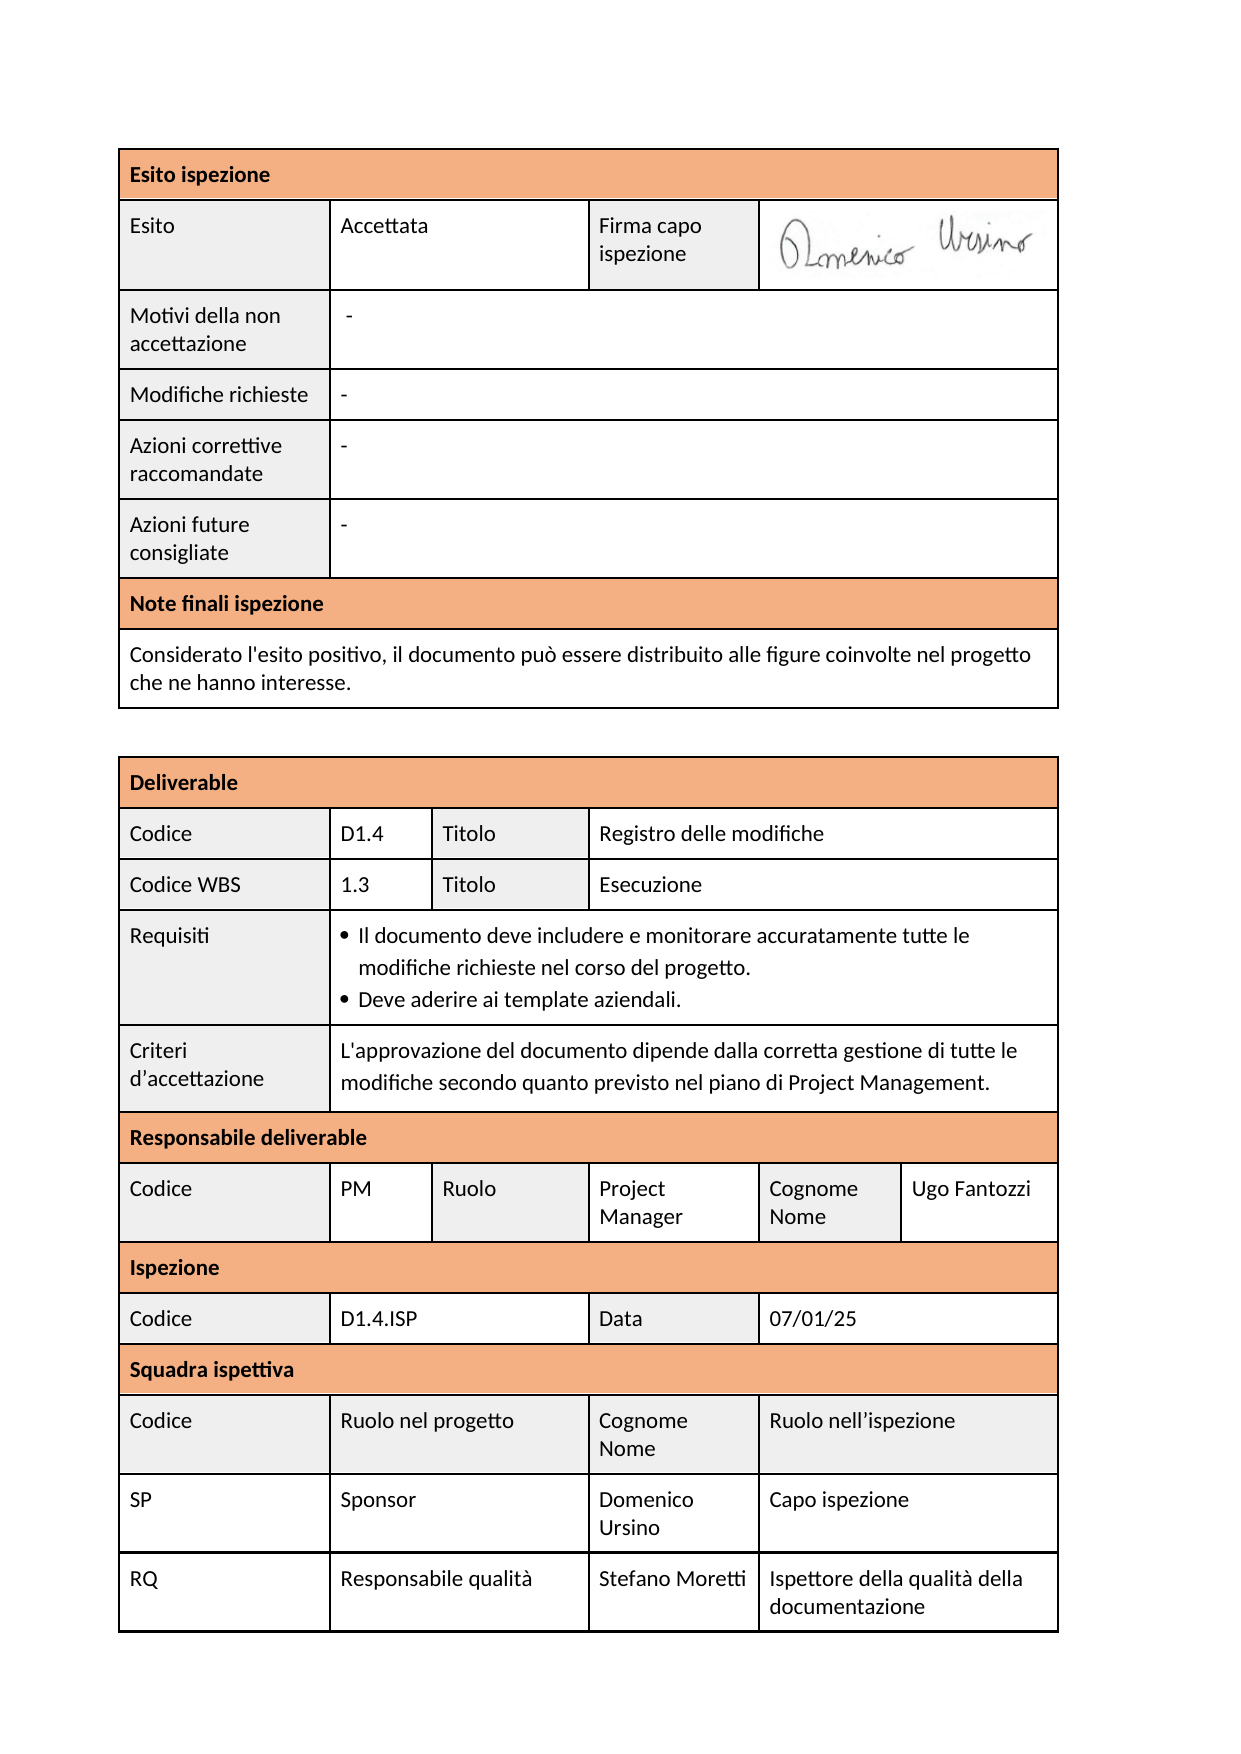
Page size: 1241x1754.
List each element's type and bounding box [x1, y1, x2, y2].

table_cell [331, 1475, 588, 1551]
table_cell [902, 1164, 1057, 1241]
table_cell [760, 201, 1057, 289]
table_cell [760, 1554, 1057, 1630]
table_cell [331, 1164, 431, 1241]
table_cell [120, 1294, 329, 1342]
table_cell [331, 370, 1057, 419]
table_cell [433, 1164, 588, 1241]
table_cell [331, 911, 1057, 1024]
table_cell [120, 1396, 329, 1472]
picture [769, 211, 1047, 279]
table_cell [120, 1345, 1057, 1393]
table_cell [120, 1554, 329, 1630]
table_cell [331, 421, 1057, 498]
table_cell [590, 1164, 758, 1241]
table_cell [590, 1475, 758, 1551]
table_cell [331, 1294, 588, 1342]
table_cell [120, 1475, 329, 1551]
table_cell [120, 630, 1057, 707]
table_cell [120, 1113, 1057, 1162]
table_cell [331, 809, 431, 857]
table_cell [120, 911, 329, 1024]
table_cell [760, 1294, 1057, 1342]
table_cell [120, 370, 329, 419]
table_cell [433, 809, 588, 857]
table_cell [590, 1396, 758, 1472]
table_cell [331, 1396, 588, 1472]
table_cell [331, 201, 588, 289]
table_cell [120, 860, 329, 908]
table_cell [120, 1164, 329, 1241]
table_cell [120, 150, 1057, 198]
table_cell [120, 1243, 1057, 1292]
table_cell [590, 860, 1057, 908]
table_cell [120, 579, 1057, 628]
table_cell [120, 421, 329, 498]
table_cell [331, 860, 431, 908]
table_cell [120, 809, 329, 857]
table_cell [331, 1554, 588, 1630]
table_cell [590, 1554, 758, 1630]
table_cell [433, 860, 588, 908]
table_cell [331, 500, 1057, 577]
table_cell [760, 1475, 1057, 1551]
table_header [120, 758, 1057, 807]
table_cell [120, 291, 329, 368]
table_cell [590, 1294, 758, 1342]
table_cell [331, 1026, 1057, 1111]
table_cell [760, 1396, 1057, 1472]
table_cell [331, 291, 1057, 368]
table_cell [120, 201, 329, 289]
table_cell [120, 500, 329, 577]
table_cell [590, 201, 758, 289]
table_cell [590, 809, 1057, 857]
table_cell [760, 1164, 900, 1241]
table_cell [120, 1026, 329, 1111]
